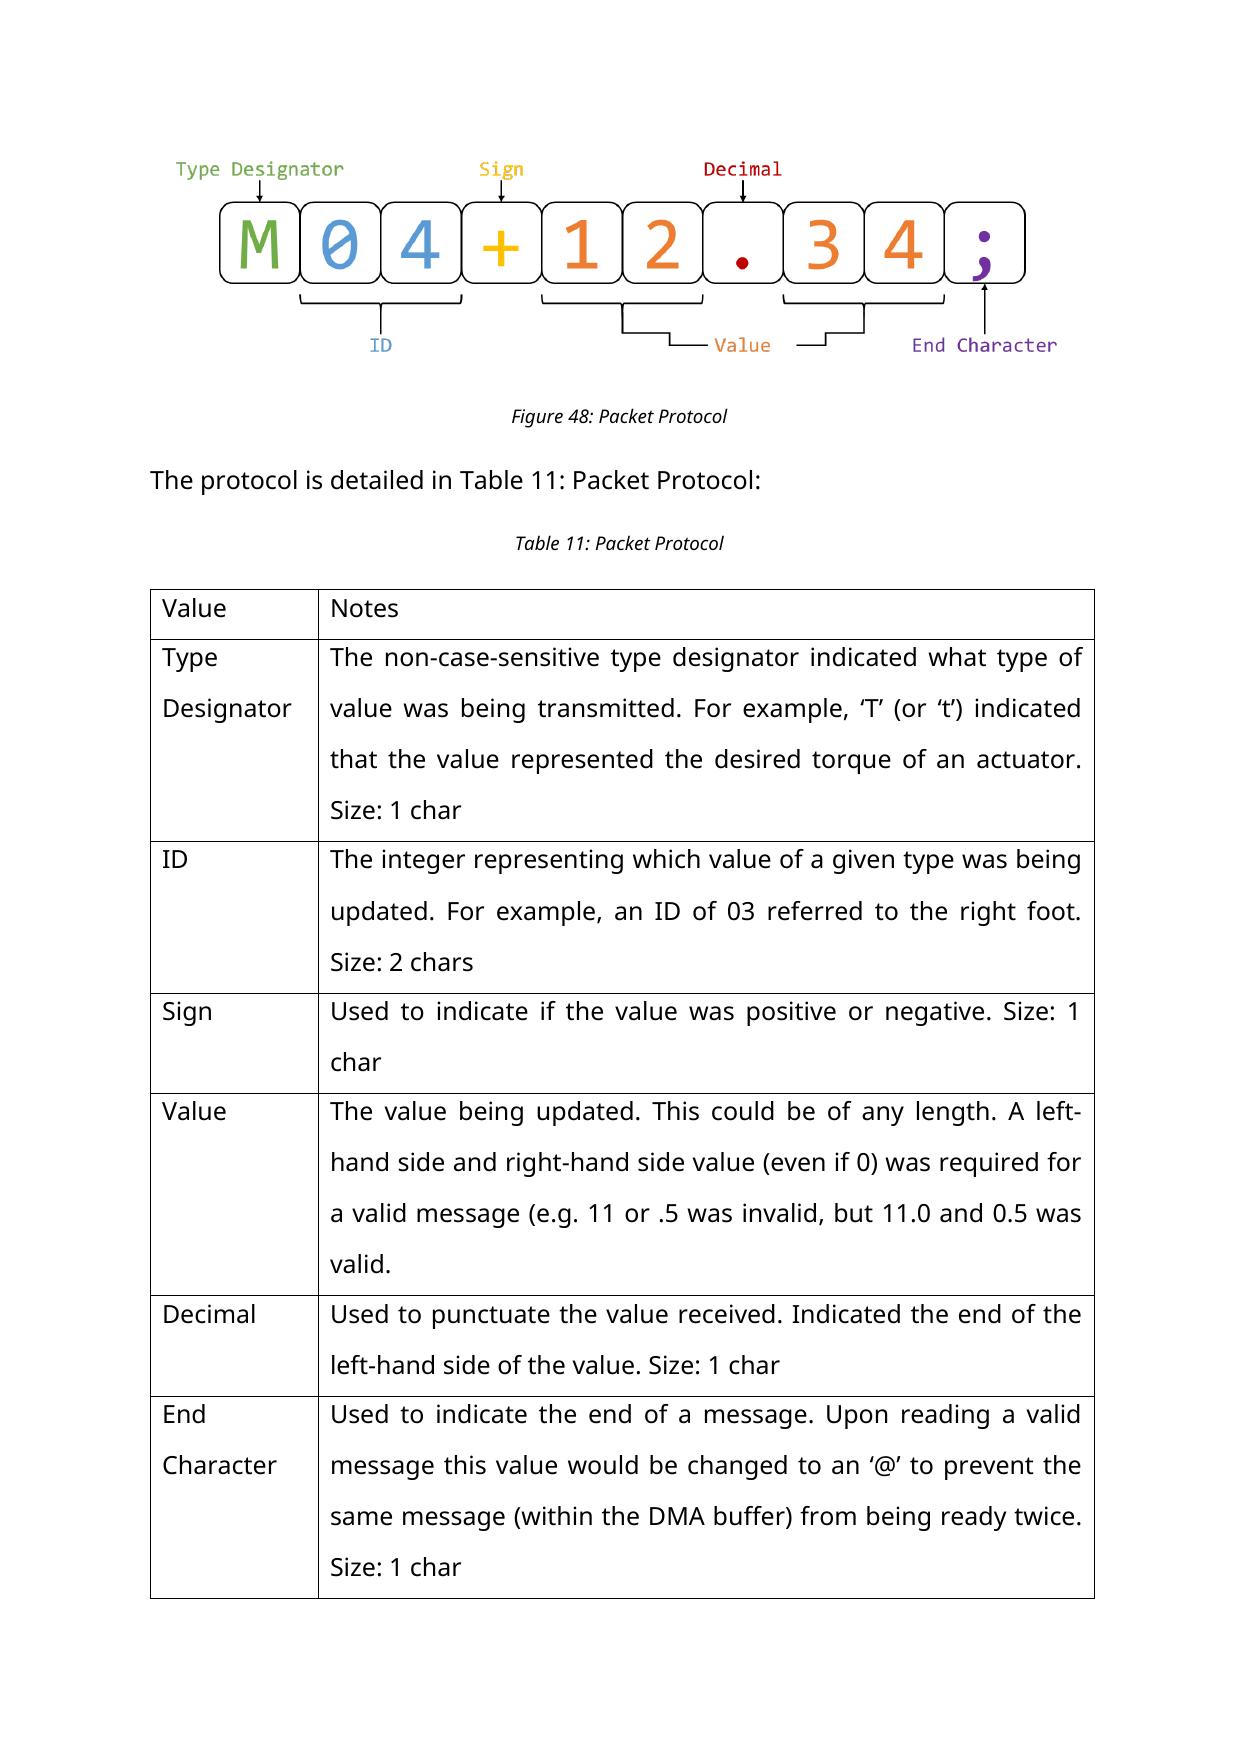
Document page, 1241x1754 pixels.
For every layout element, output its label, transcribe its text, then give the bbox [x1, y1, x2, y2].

table_cell ID [151, 842, 318, 992]
table_cell The non-case-sensitive type designator indicated what type of value was being transmitted. For example, ‘T’ (or ‘t’) indicated that the value represented the desired torque of an actuator. Size: 1 char [319, 640, 1094, 841]
table_cell Used to indicate the end of a message. Upon reading a valid message this value would be changed to an ‘@’ to prevent the same message (within the DMA buffer) from being ready twice. Size: 1 char [319, 1397, 1094, 1598]
table_cell Used to punctuate the value received. Indicated the end of the left-hand side of the value. Size: 1 char [319, 1296, 1094, 1396]
text Table 11: Packet Protocol [150, 530, 1090, 556]
table_cell Decimal [151, 1296, 318, 1396]
text The protocol is detailed in Table 11: Packet Protocol: [150, 462, 1090, 496]
table_cell Value [151, 1094, 318, 1295]
table_cell End Character [151, 1397, 318, 1598]
table_header Value [151, 590, 318, 638]
table_cell Used to indicate if the value was positive or negative. Size: 1 char [319, 994, 1094, 1093]
table_cell Type Designator [151, 640, 318, 841]
table_cell The value being updated. This could be of any length. A left-hand side and right-hand side value (even if 0) was required for a valid message (e.g. 11 or .5 was invalid, but 11.0 and 0.5 was valid. [319, 1094, 1094, 1295]
table_cell Sign [151, 994, 318, 1093]
picture [162, 150, 1078, 370]
text Figure 48: Packet Protocol [150, 403, 1090, 429]
table_cell The integer representing which value of a given type was being updated. For example, an ID of 03 referred to the right foot. Size: 2 chars [319, 842, 1094, 992]
table_header Notes [319, 590, 1094, 638]
